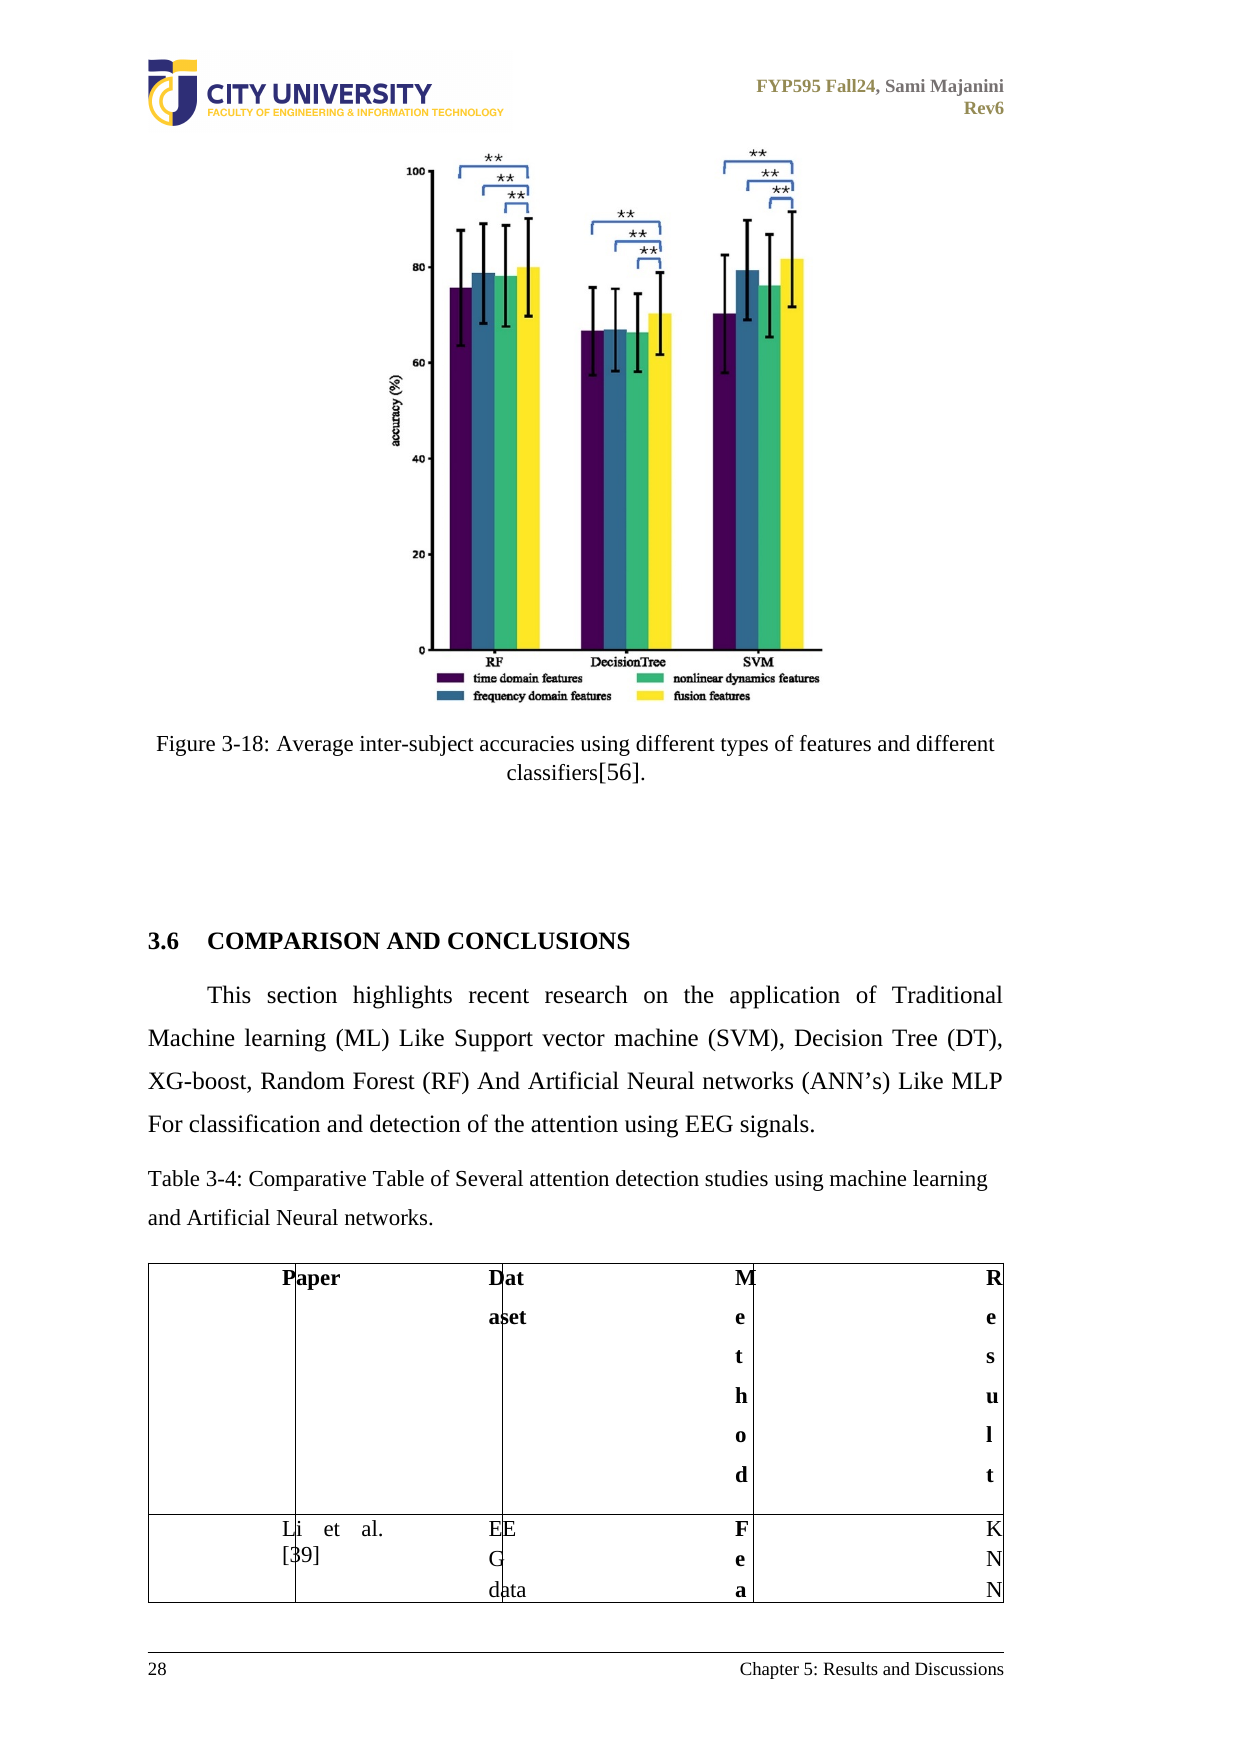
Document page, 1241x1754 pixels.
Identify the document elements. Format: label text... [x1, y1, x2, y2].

table_header Result [754, 1264, 1003, 1514]
subtitle Comparison and Conclusions [148, 926, 1004, 955]
table_header Paper [149, 1264, 295, 1514]
table_header Dataset [296, 1264, 502, 1514]
table_cell Features: 13 From alpha And theta waves Classification Model: KNN [503, 1515, 753, 1602]
table_cell KNN achieving 63.9% accuracy for 3-class at K=5. [754, 1515, 1003, 1602]
picture [147, 50, 514, 133]
text Table ‎3-4: Comparative Table of Several attention detection studies using machine learning and Artificial Neural networks. [148, 1165, 1004, 1231]
table_cell EEG data recorded using 4 channel F3, F4 and Cz from 10 Subjects Exposed to multimedia contents [296, 1515, 502, 1602]
table_cell Li et al.[39] 2011 [149, 1515, 295, 1602]
table_header Method [503, 1264, 753, 1514]
text This section highlights recent research on the application of Traditional Machine learning (ML) Like Support vector machine (SVM), Decision Tree (DT), XG-boost, Random Forest (RF) And Artificial Neural networks (ANN’s) Like MLP For classification and detection of the attention using EEG signals. [148, 980, 1004, 1138]
picture [387, 147, 824, 704]
